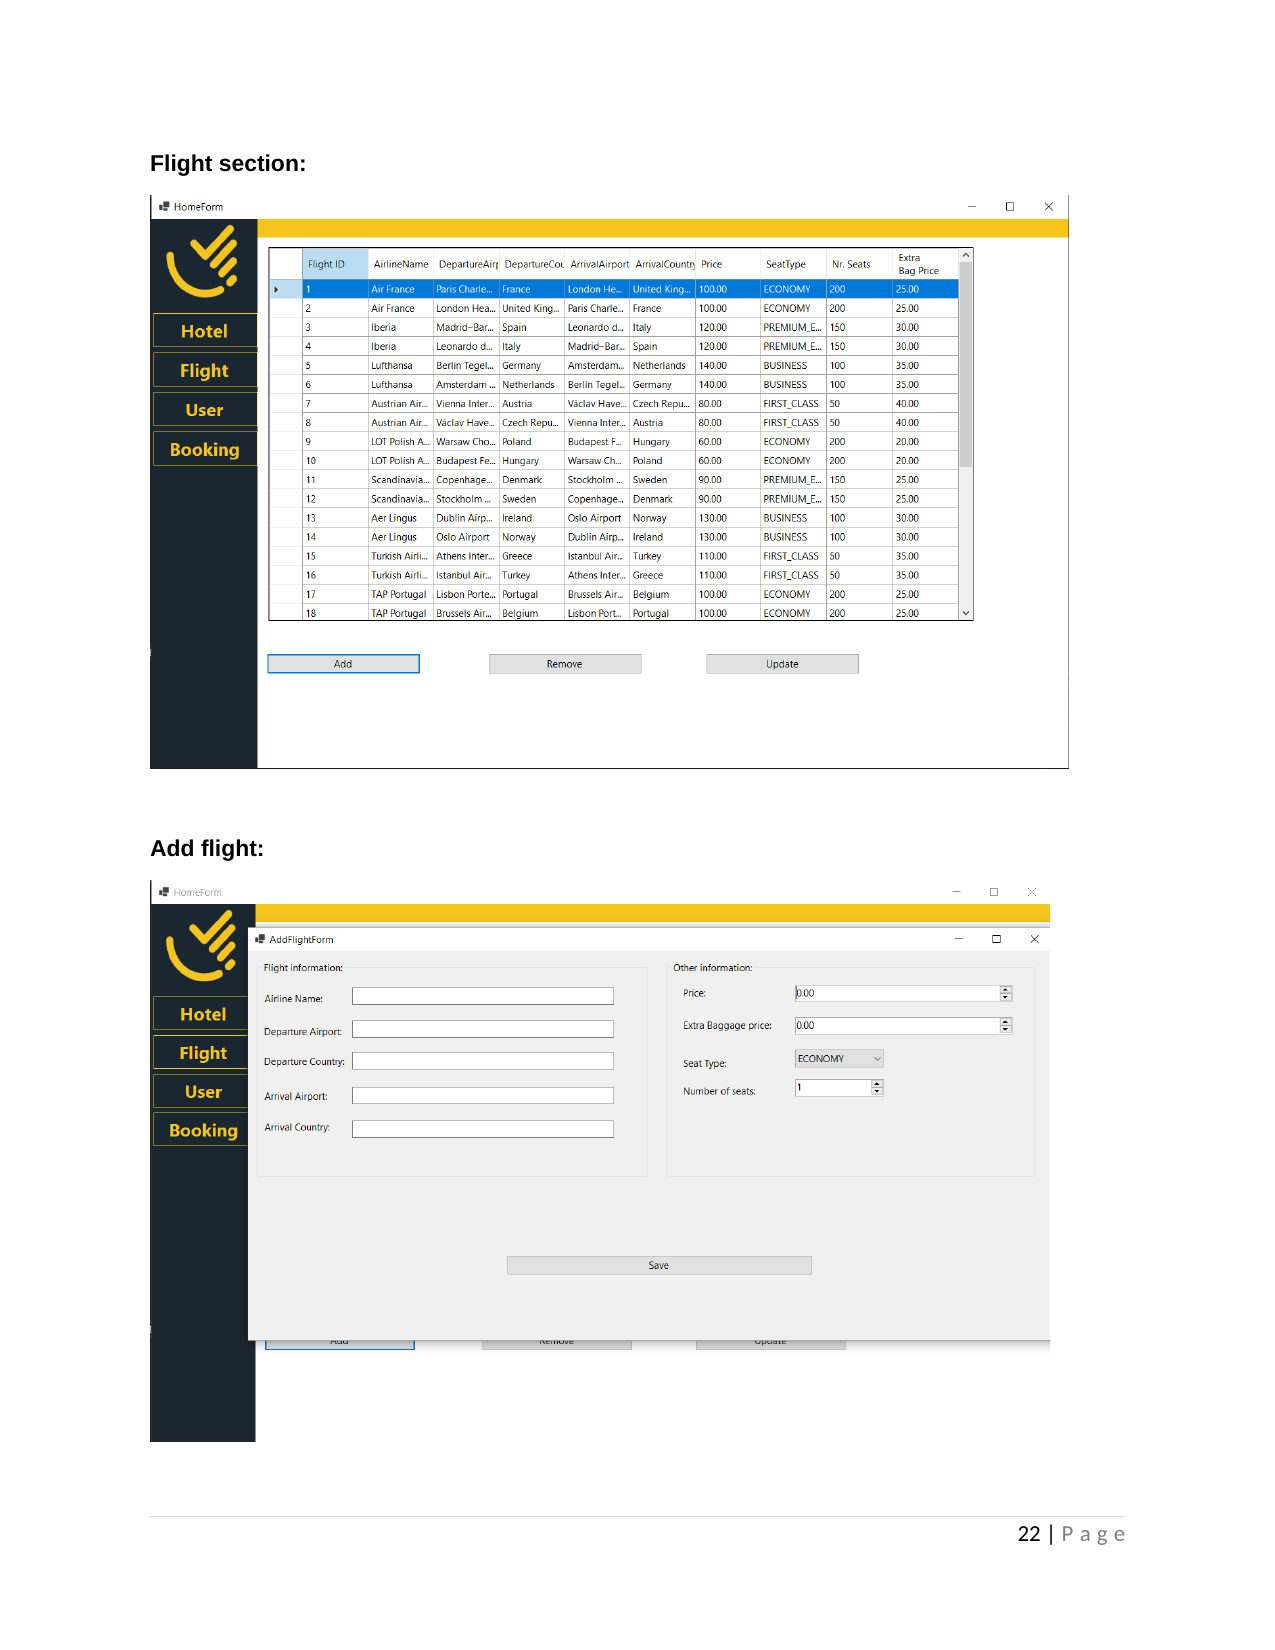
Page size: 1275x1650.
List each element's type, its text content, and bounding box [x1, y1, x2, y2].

text Flight section: [150, 150, 1125, 176]
picture [150, 880, 1050, 1442]
picture [150, 195, 1069, 769]
text Add flight: [150, 835, 1125, 862]
